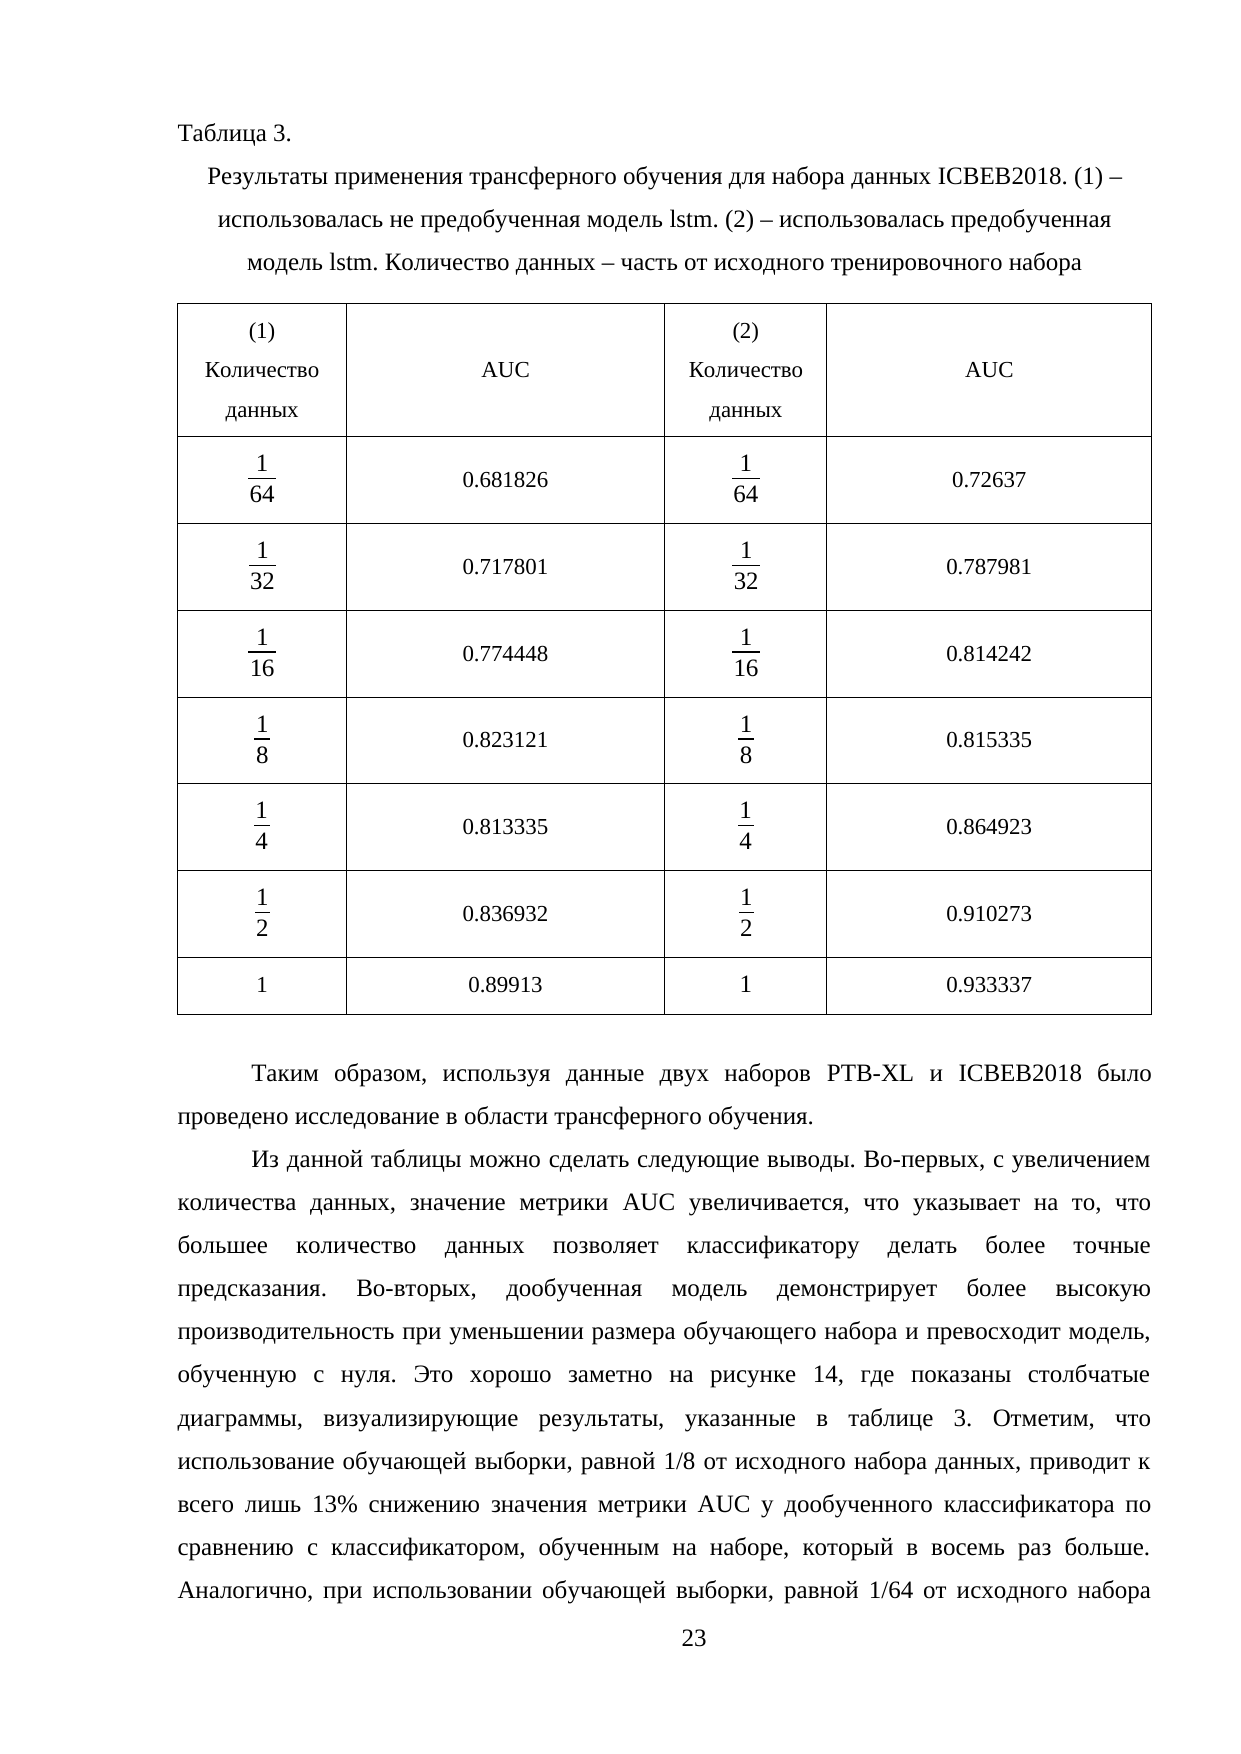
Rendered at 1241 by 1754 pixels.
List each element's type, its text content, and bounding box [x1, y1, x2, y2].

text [177, 1144, 1152, 1604]
table_header AUC [347, 304, 664, 436]
table_cell 1 [178, 958, 346, 1013]
table_cell [178, 871, 346, 957]
table_cell [665, 871, 826, 957]
table_cell [665, 784, 826, 870]
table_cell 0.910273 [827, 871, 1151, 957]
text Таким образом, используя данные двух наборов PTB-XL и ICBEB2018 было проведено исследование в области трансферного обучения. [177, 1058, 1152, 1129]
table_cell 0.815335 [827, 698, 1151, 783]
table_cell 0.774448 [347, 611, 664, 697]
table_cell [178, 698, 346, 783]
table_cell 0.813335 [347, 784, 664, 870]
table_header AUC [827, 304, 1151, 436]
table_header (2) Количество данных [665, 304, 826, 436]
table_cell [665, 524, 826, 610]
table_cell 0.836932 [347, 871, 664, 957]
table_cell 0.787981 [827, 524, 1151, 610]
table_cell 0.717801 [347, 524, 664, 610]
table_cell 0.823121 [347, 698, 664, 783]
table_cell [178, 437, 346, 523]
table_header (1) Количество данных [178, 304, 346, 436]
table_cell 0.681826 [347, 437, 664, 523]
table_cell 0.864923 [827, 784, 1151, 870]
table_cell [665, 698, 826, 783]
text Результаты применения трансферного обучения для набора данных ICBEB2018. (1) – использовалась не предобученная модель lstm. (2) – использовалась предобученная модель lstm. Количество данных – часть от исходного тренировочного набора [177, 161, 1152, 276]
table_cell 0.89913 [347, 958, 664, 1013]
table_cell [178, 784, 346, 870]
table_cell [178, 611, 346, 697]
table_cell 0.72637 [827, 437, 1151, 523]
table_cell [665, 958, 826, 1013]
table_cell [665, 611, 826, 697]
table_cell 0.933337 [827, 958, 1151, 1013]
table_cell 0.814242 [827, 611, 1151, 697]
text Таблица 3. [177, 118, 1152, 147]
table_cell [665, 437, 826, 523]
table_cell [178, 524, 346, 610]
